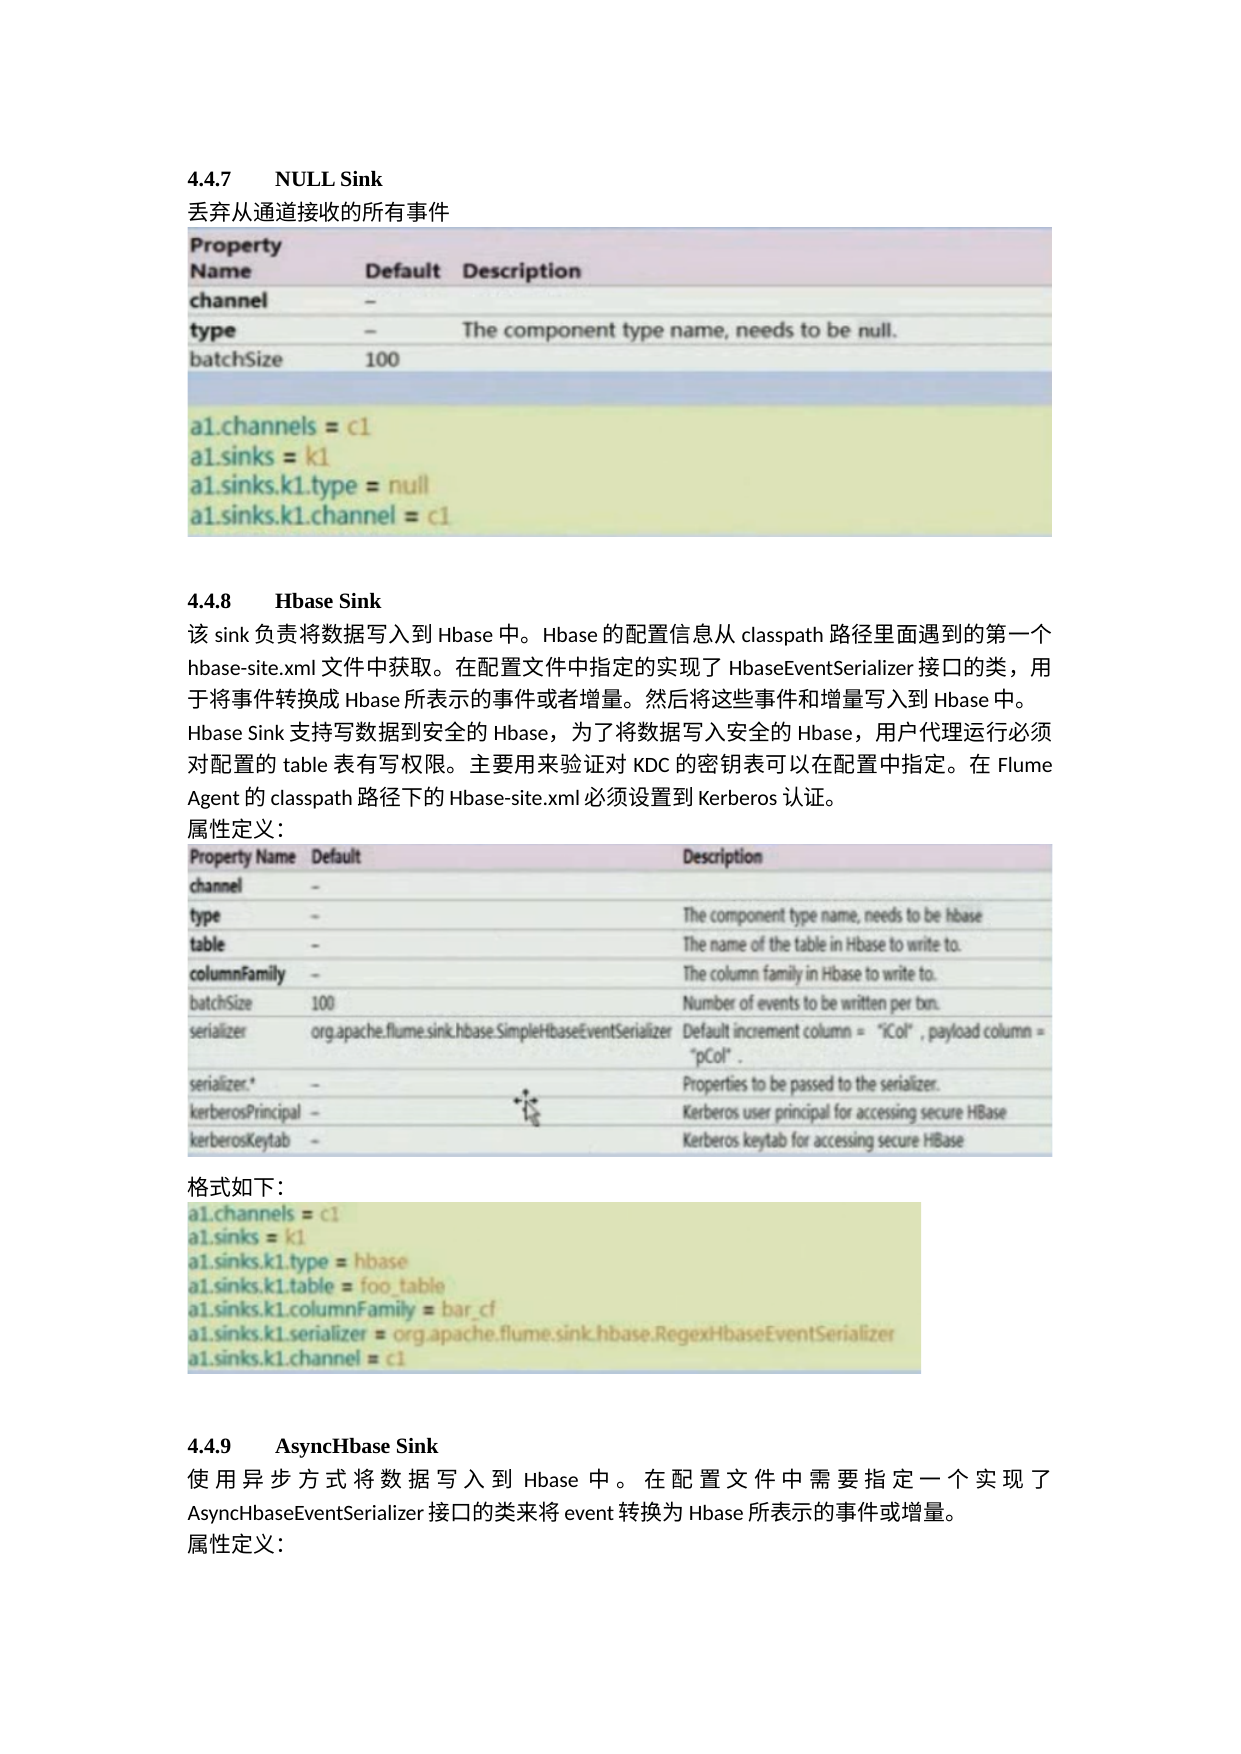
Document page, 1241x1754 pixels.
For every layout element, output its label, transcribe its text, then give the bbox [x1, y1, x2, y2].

picture [187, 844, 1053, 1157]
text 格式如下： [187, 1169, 1053, 1202]
picture [187, 1202, 922, 1374]
subtitle NULL Sink [187, 162, 1053, 194]
text 使用异步方式将数据写入到Hbase中。在配置文件中需要指定一个实现了AsyncHbaseEventSerializer接口的类来将event转换为Hbase所表示的事件或增量。 [187, 1462, 1053, 1527]
text 属性定义： [187, 1527, 1053, 1559]
text 丢弃从通道接收的所有事件 [187, 194, 1053, 227]
picture [187, 227, 1052, 537]
subtitle Hbase Sink [187, 584, 1053, 617]
text 该sink负责将数据写入到Hbase中。Hbase的配置信息从classpath路径里面遇到的第一个hbase-site.xml文件中获取。在配置文件中指定的实现了HbaseEventSerializer接口的类，用于将事件转换成Hbase所表示的事件或者增量。然后将这些事件和增量写入到Hbase中。 [187, 617, 1053, 714]
text 属性定义： [187, 812, 1053, 844]
text Hbase Sink支持写数据到安全的Hbase，为了将数据写入安全的Hbase，用户代理运行必须对配置的table表有写权限。主要用来验证对KDC的密钥表可以在配置中指定。在Flume Agent的classpath路径下的Hbase-site.xml必须设置到Kerberos认证。 [187, 714, 1053, 812]
subtitle AsyncHbase Sink [187, 1429, 1053, 1462]
